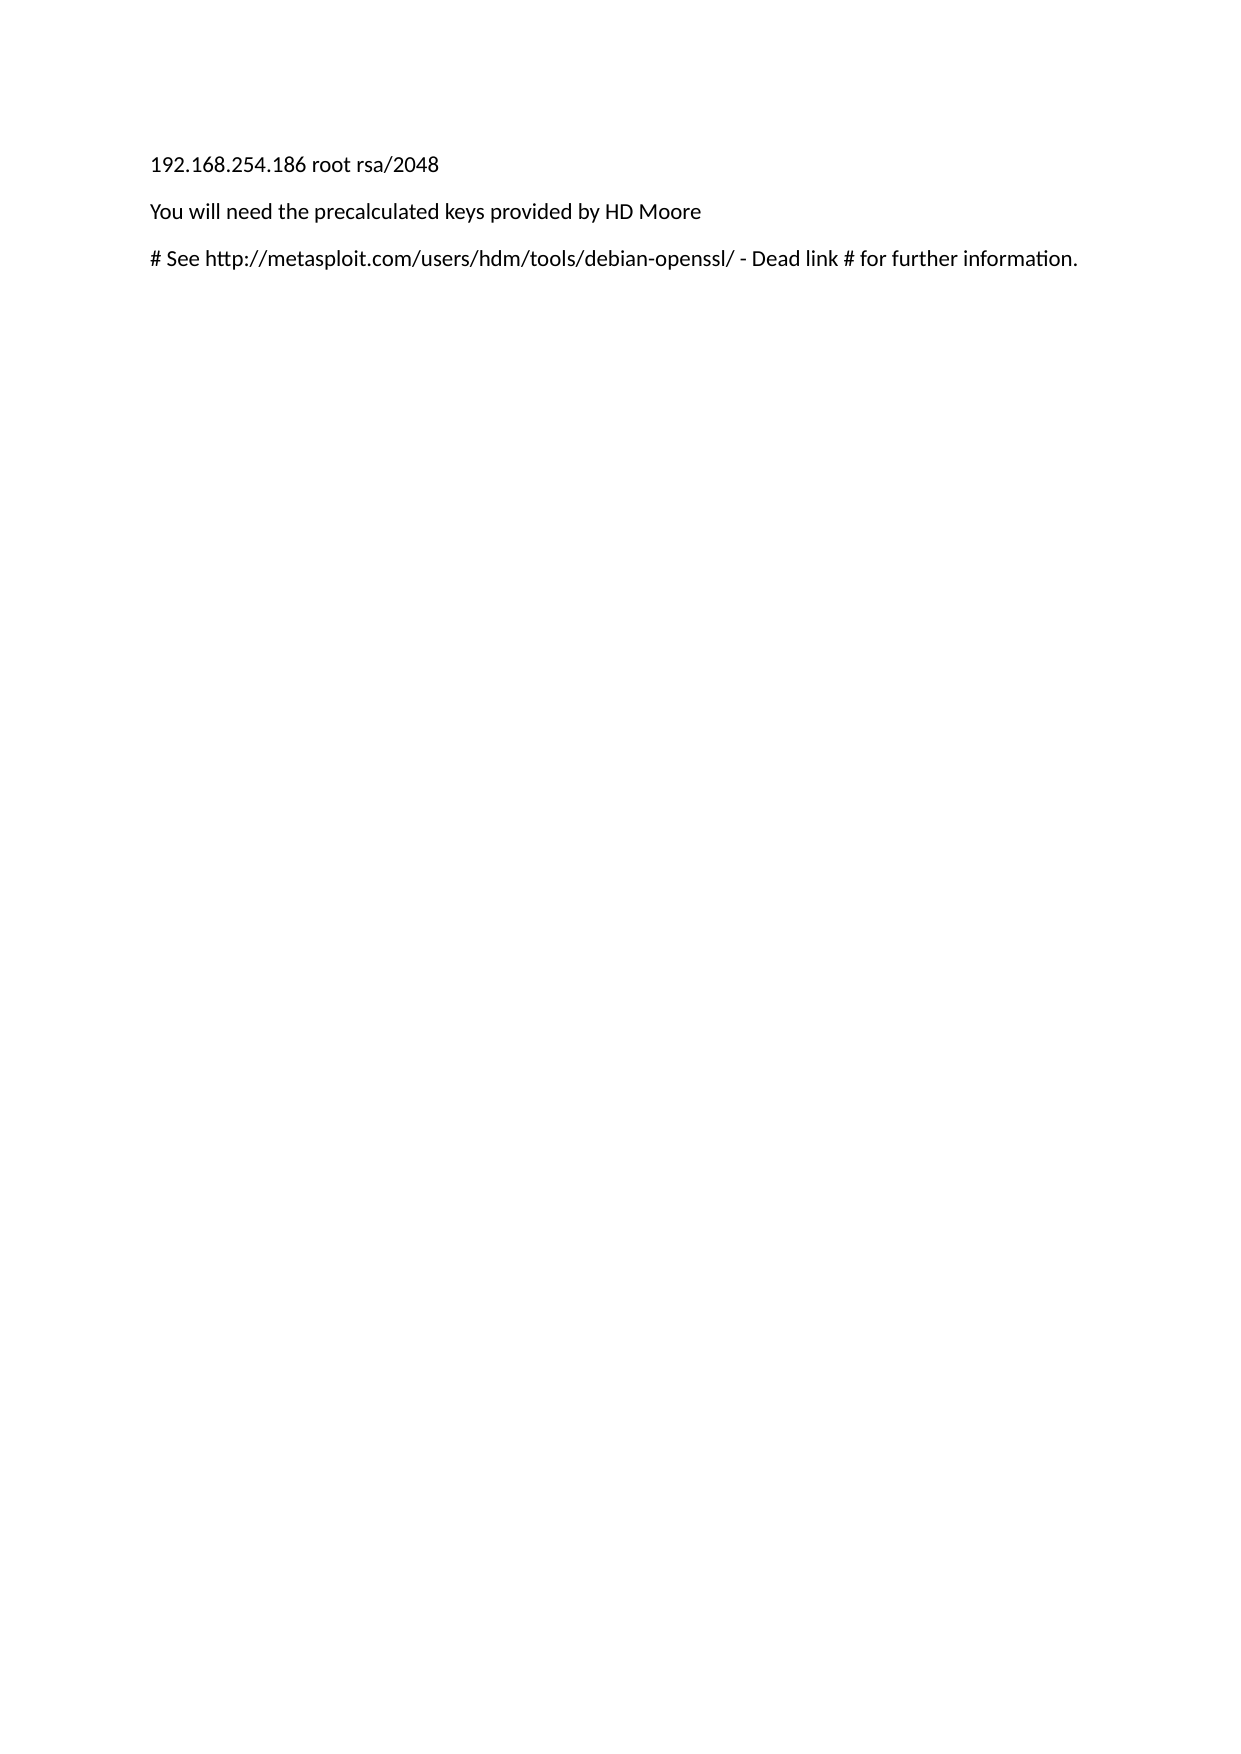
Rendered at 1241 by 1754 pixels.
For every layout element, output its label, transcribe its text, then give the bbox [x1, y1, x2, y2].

text # See http://metasploit.com/users/hdm/tools/debian-openssl/ - Dead link # for further information. [150, 244, 1090, 272]
text You will need the precalculated keys provided by HD Moore [150, 197, 1090, 225]
text 192.168.254.186 root rsa/2048 [150, 150, 1090, 178]
